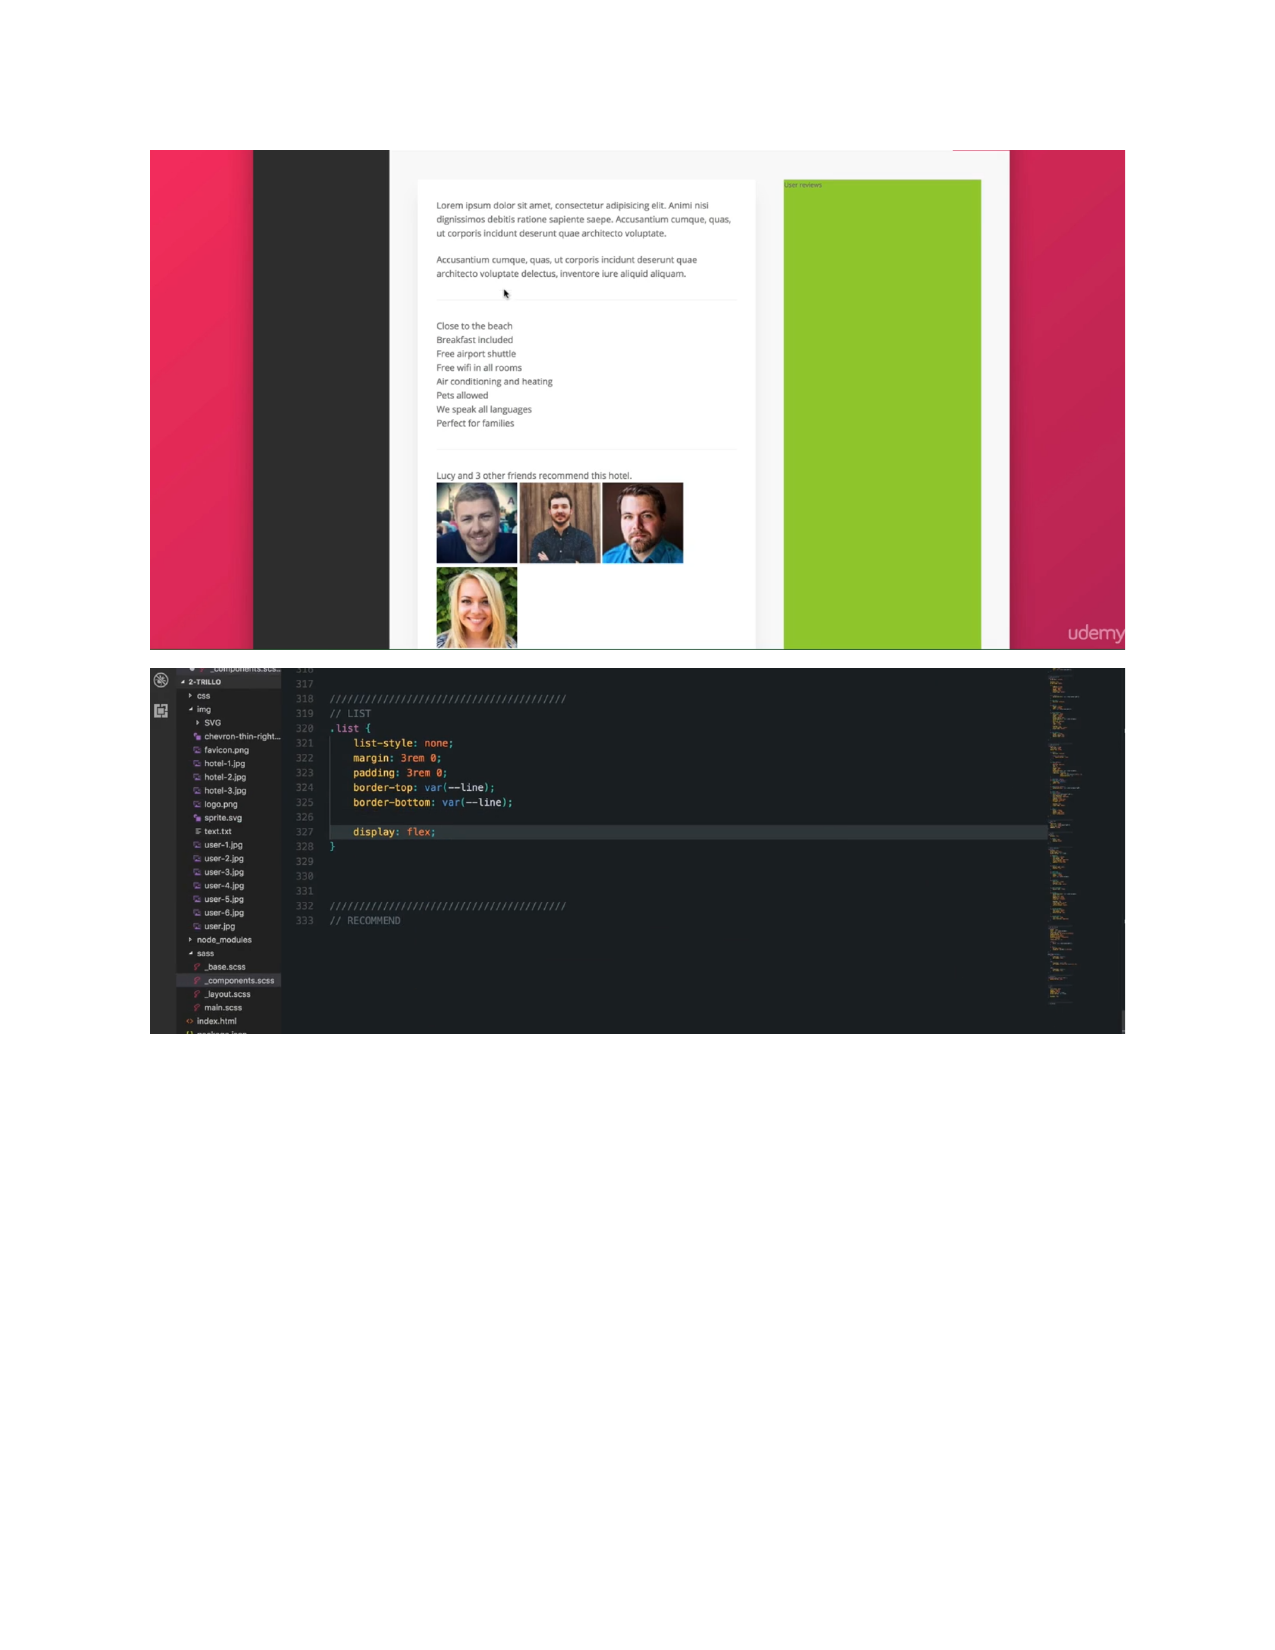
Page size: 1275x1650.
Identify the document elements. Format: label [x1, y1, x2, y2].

picture [150, 150, 1125, 650]
picture [150, 668, 1125, 1034]
